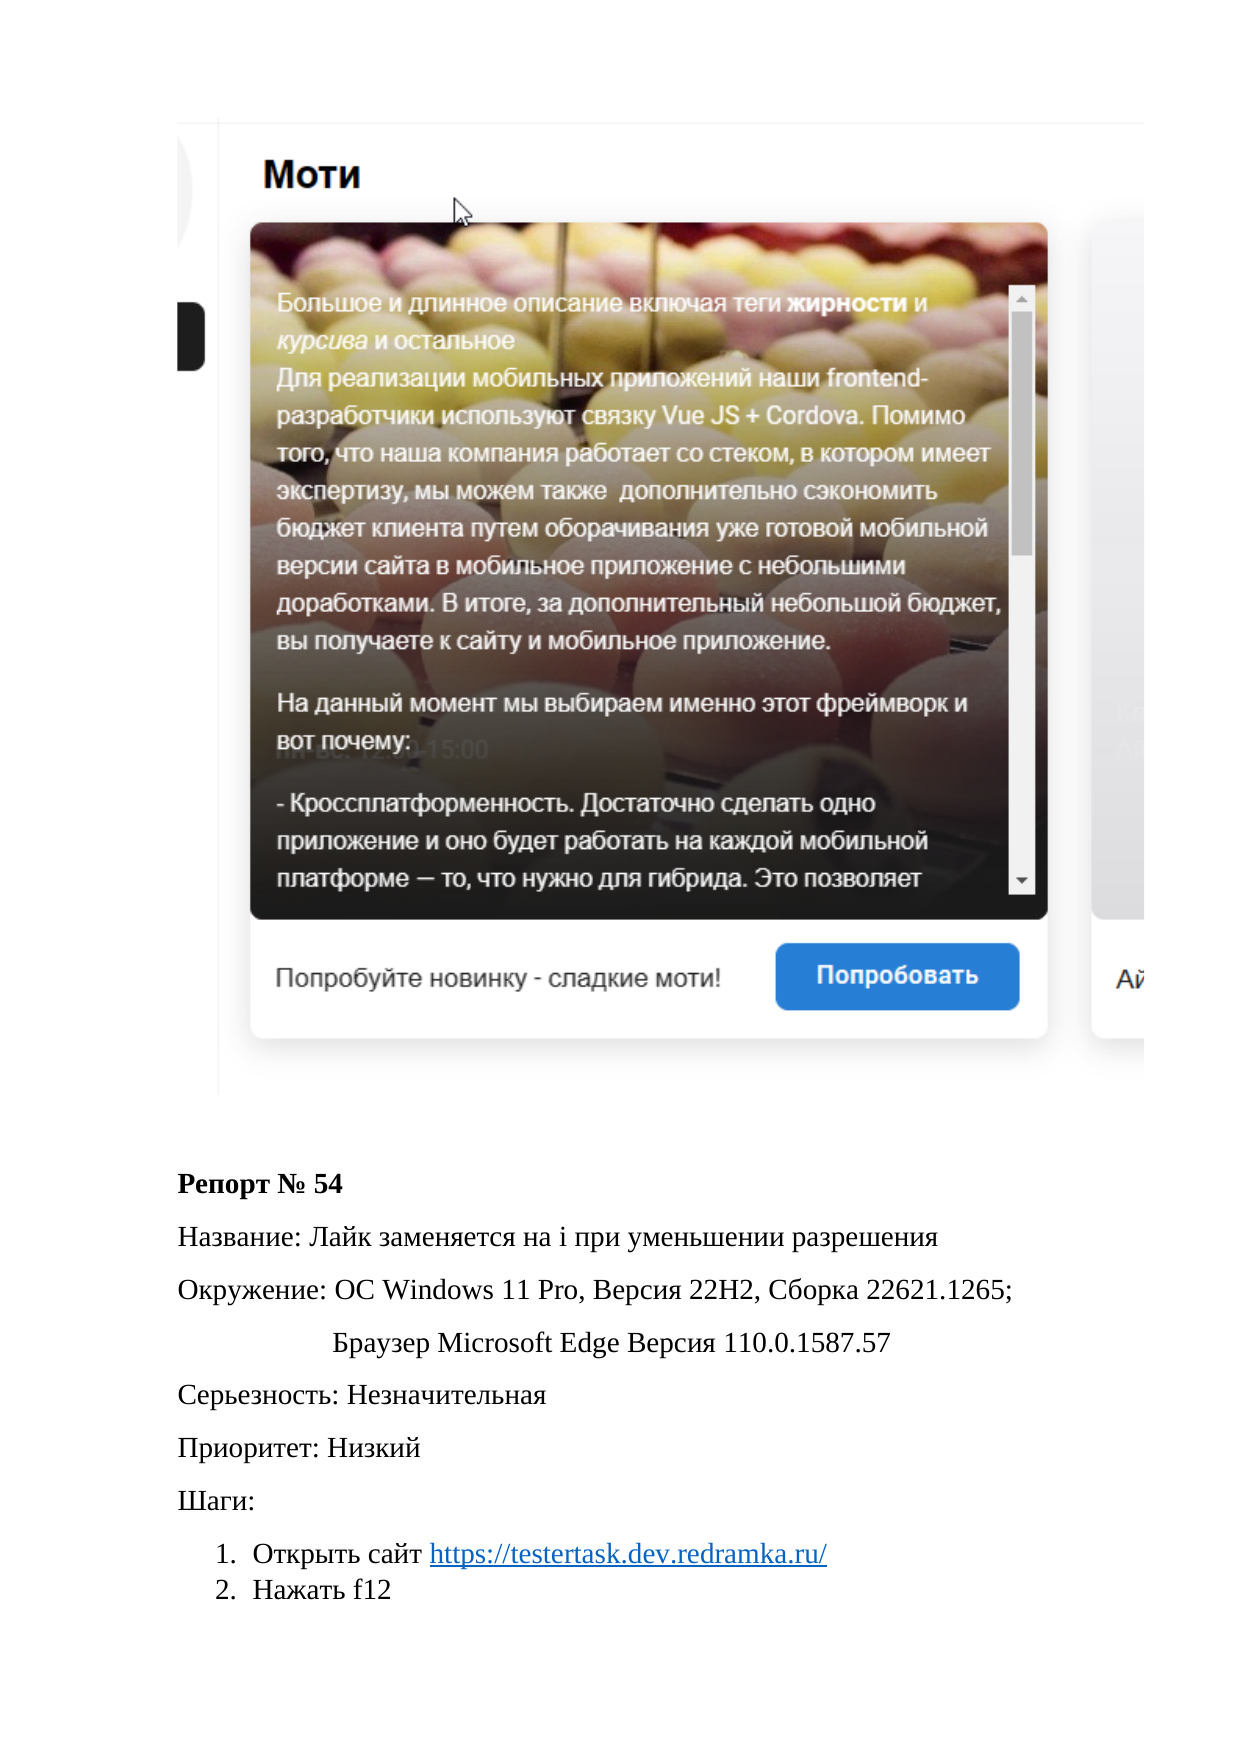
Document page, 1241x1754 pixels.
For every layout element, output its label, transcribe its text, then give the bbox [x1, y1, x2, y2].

list Нажать f12 [215, 1572, 1152, 1606]
text Название: Лайк заменяется на i при уменьшении разрешения [177, 1219, 1152, 1253]
text Серьезность: Незначительная [177, 1377, 1152, 1411]
text Репорт № 54 [177, 1166, 1152, 1200]
list Открыть сайт https://testertask.dev.redramka.ru/ [215, 1536, 1152, 1569]
text Приоритет: Низкий [177, 1430, 1152, 1464]
text Браузер Microsoft Edge Версия 110.0.1587.57 [177, 1325, 1152, 1358]
picture [177, 118, 1145, 1095]
text Шаги: [177, 1483, 1152, 1517]
text Окружение: OC Windows 11 Pro, Версия 22H2, Сборка 22621.1265; [177, 1272, 1152, 1305]
